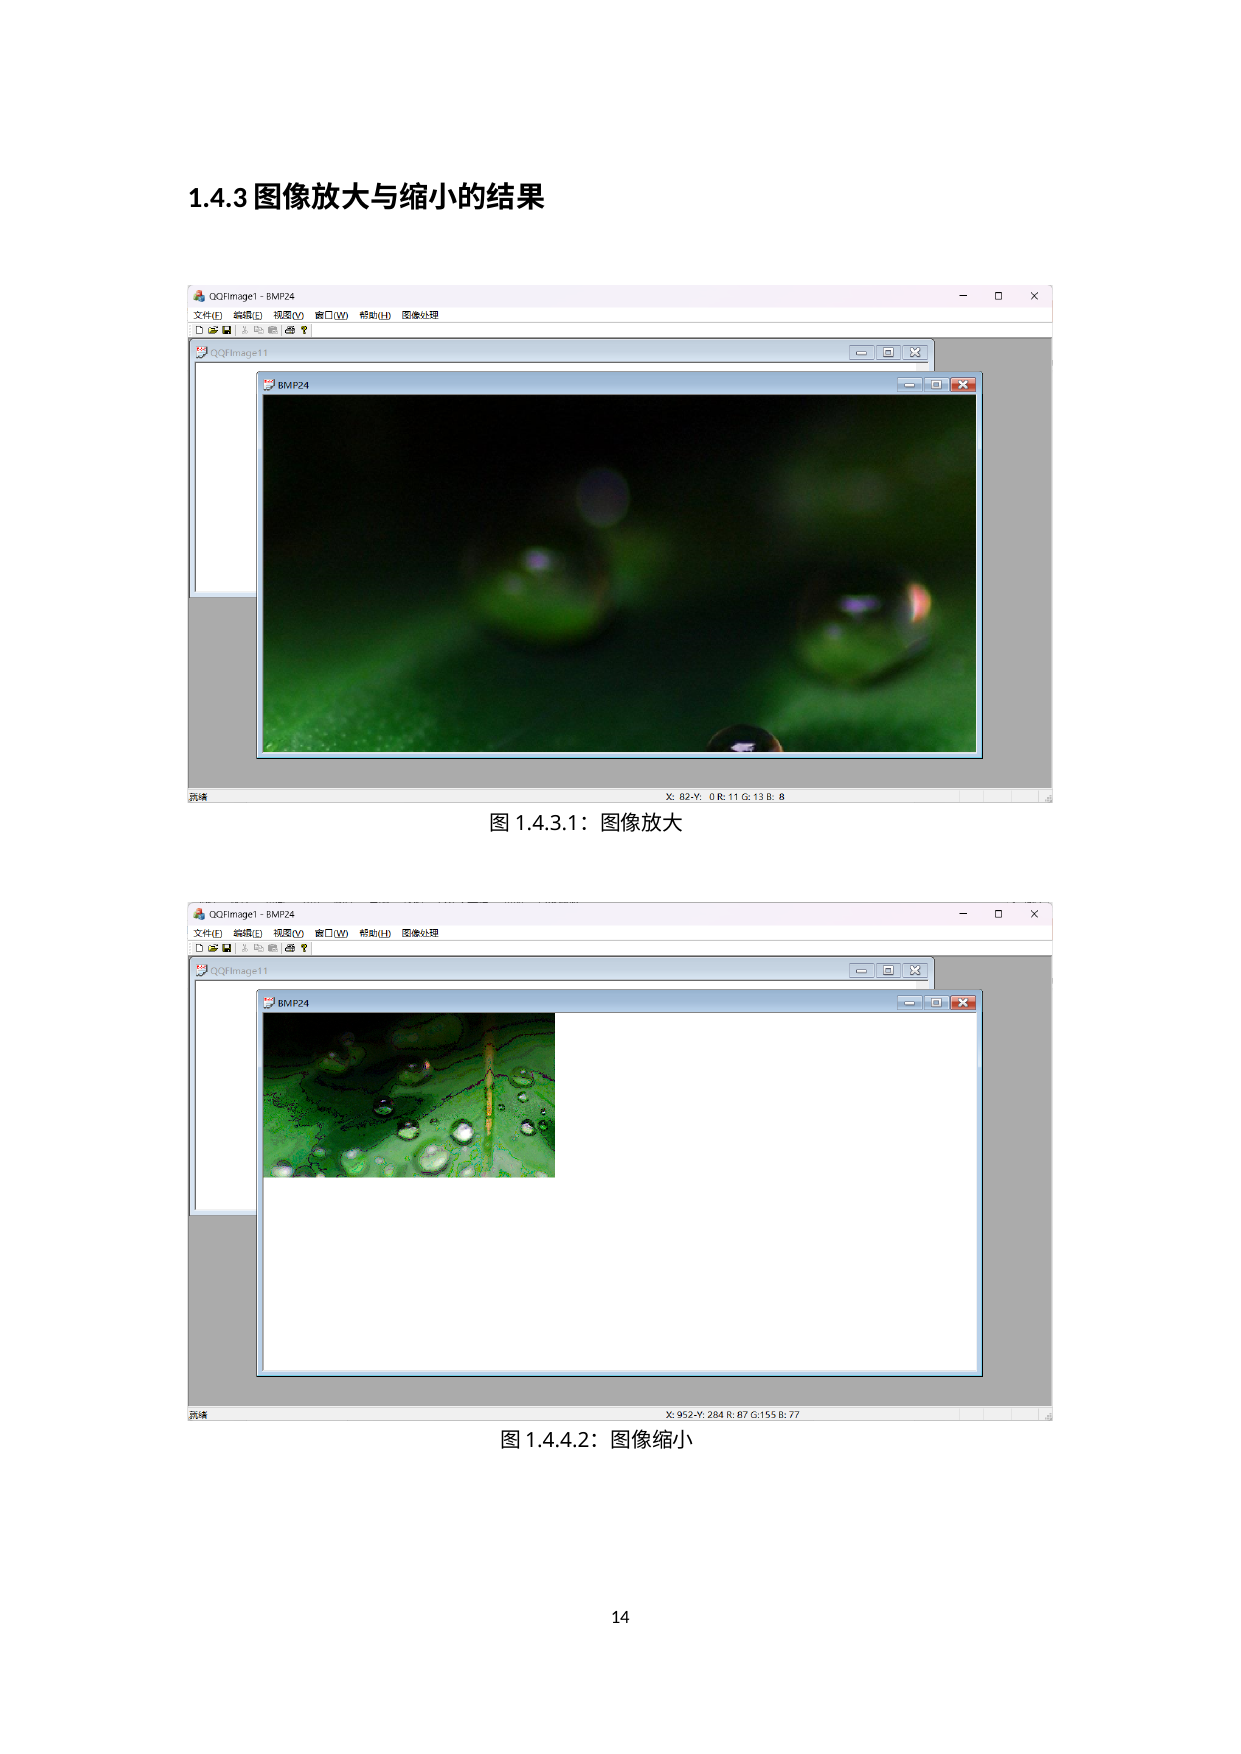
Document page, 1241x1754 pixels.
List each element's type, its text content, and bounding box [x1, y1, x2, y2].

picture [187, 285, 1053, 803]
subtitle 1.4.3图像放大与缩小的结果 [187, 162, 1053, 227]
picture [187, 902, 1053, 1421]
text 图1.4.3.1：图像放大 [187, 805, 1053, 837]
text 图1.4.4.2：图像缩小 [187, 1422, 1053, 1455]
